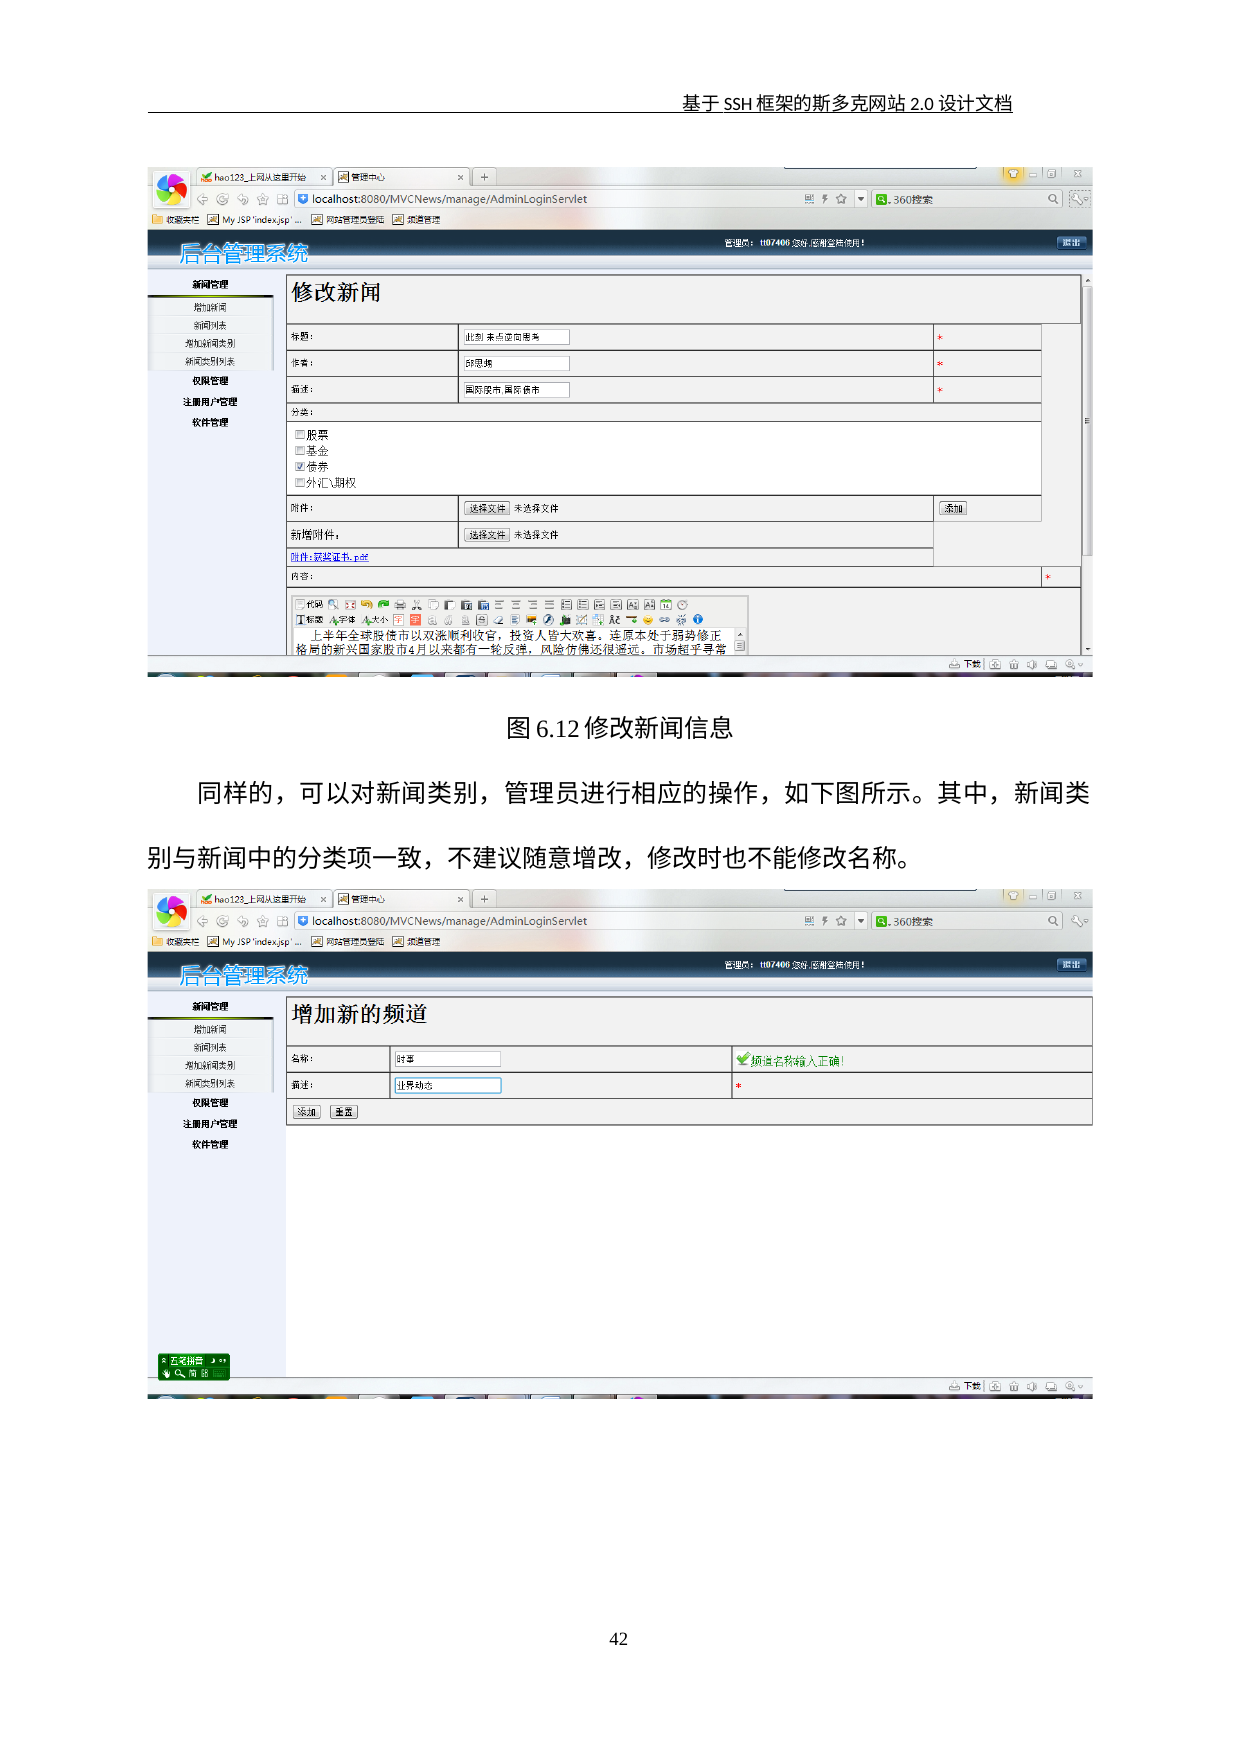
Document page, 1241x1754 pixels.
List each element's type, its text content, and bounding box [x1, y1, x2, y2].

picture [147, 889, 1093, 1399]
text 同样的，可以对新闻类别，管理员进行相应的操作，如下图所示。其中，新闻类别与新闻中的分类项一致，不建议随意增改，修改时也不能修改名称。 [148, 759, 1092, 889]
text 图6.12修改新闻信息 [148, 694, 1092, 759]
picture [147, 167, 1093, 677]
